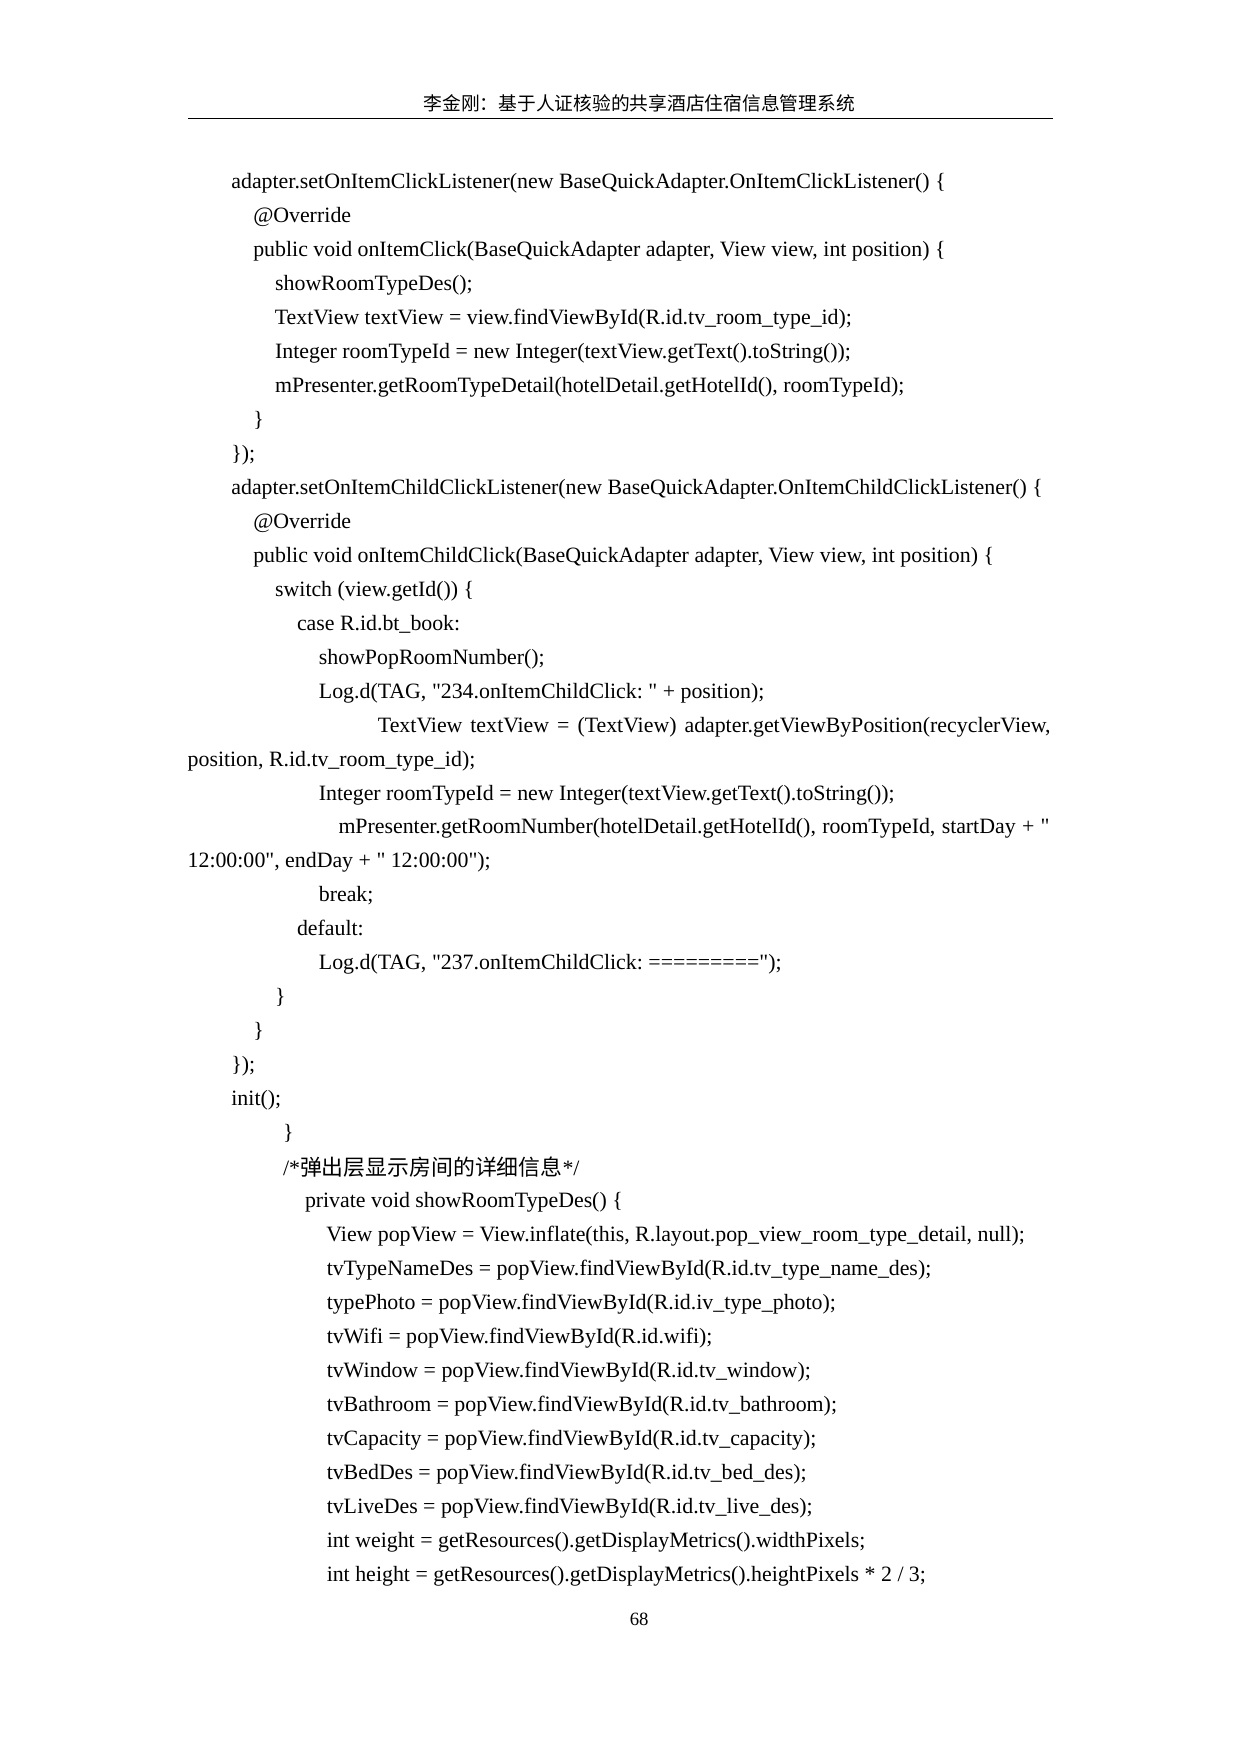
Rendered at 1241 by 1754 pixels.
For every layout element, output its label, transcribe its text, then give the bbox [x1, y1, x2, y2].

text public void onItemChildClick(BaseQuickAdapter adapter, View view, int position) { [187, 537, 1053, 571]
text int height = getResources().getDisplayMetrics().heightPixels * 2 / 3; [237, 1556, 1053, 1590]
text typePhoto = popView.findViewById(R.id.iv_type_photo); [237, 1284, 1053, 1318]
text } [187, 402, 1053, 436]
text Integer roomTypeId = new Integer(textView.getText().toString()); [187, 334, 1053, 368]
text tvWindow = popView.findViewById(R.id.tv_window); [237, 1352, 1053, 1386]
text View popView = View.inflate(this, R.layout.pop_view_room_type_detail, null); [237, 1217, 1053, 1251]
text tvBathroom = popView.findViewById(R.id.tv_bathroom); [237, 1386, 1053, 1420]
text switch (view.getId()) { [187, 571, 1053, 605]
text tvLiveDes = popView.findViewById(R.id.tv_live_des); [237, 1488, 1053, 1522]
text case R.id.bt_book: [187, 605, 1053, 639]
text private void showRoomTypeDes() { [237, 1183, 1053, 1217]
text int weight = getResources().getDisplayMetrics().widthPixels; [237, 1522, 1053, 1556]
text Integer roomTypeId = new Integer(textView.getText().toString()); [187, 775, 1053, 809]
text @Override [187, 503, 1053, 537]
text /*弹出层显示房间的详细信息*/ [237, 1149, 1053, 1183]
text TextView textView = (TextView) adapter.getViewByPosition(recyclerView, position, R.id.tv_room_type_id); [187, 707, 1053, 775]
text }); [187, 1047, 1053, 1081]
text Log.d(TAG, "234.onItemChildClick: " + position); [187, 673, 1053, 707]
text tvBedDes = popView.findViewById(R.id.tv_bed_des); [237, 1454, 1053, 1488]
text } [187, 1013, 1053, 1047]
text showRoomTypeDes(); [187, 266, 1053, 300]
text default: [187, 911, 1053, 945]
text adapter.setOnItemClickListener(new BaseQuickAdapter.OnItemClickListener() { [187, 164, 1053, 198]
text } [237, 1115, 1053, 1149]
text adapter.setOnItemChildClickListener(new BaseQuickAdapter.OnItemChildClickListener() { [187, 469, 1053, 503]
text @Override [187, 198, 1053, 232]
text showPopRoomNumber(); [187, 639, 1053, 673]
text mPresenter.getRoomNumber(hotelDetail.getHotelId(), roomTypeId, startDay + " 12:00:00", endDay + " 12:00:00"); [187, 809, 1053, 877]
text tvCapacity = popView.findViewById(R.id.tv_capacity); [237, 1420, 1053, 1454]
text }); [187, 436, 1053, 469]
text tvWifi = popView.findViewById(R.id.wifi); [237, 1318, 1053, 1352]
text mPresenter.getRoomTypeDetail(hotelDetail.getHotelId(), roomTypeId); [187, 368, 1053, 402]
text Log.d(TAG, "237.onItemChildClick: ========="); [187, 945, 1053, 979]
text tvTypeNameDes = popView.findViewById(R.id.tv_type_name_des); [237, 1251, 1053, 1284]
text break; [187, 877, 1053, 911]
text init(); [187, 1081, 1053, 1115]
text public void onItemClick(BaseQuickAdapter adapter, View view, int position) { [187, 232, 1053, 266]
text TextView textView = view.findViewById(R.id.tv_room_type_id); [187, 300, 1053, 334]
text } [187, 979, 1053, 1013]
